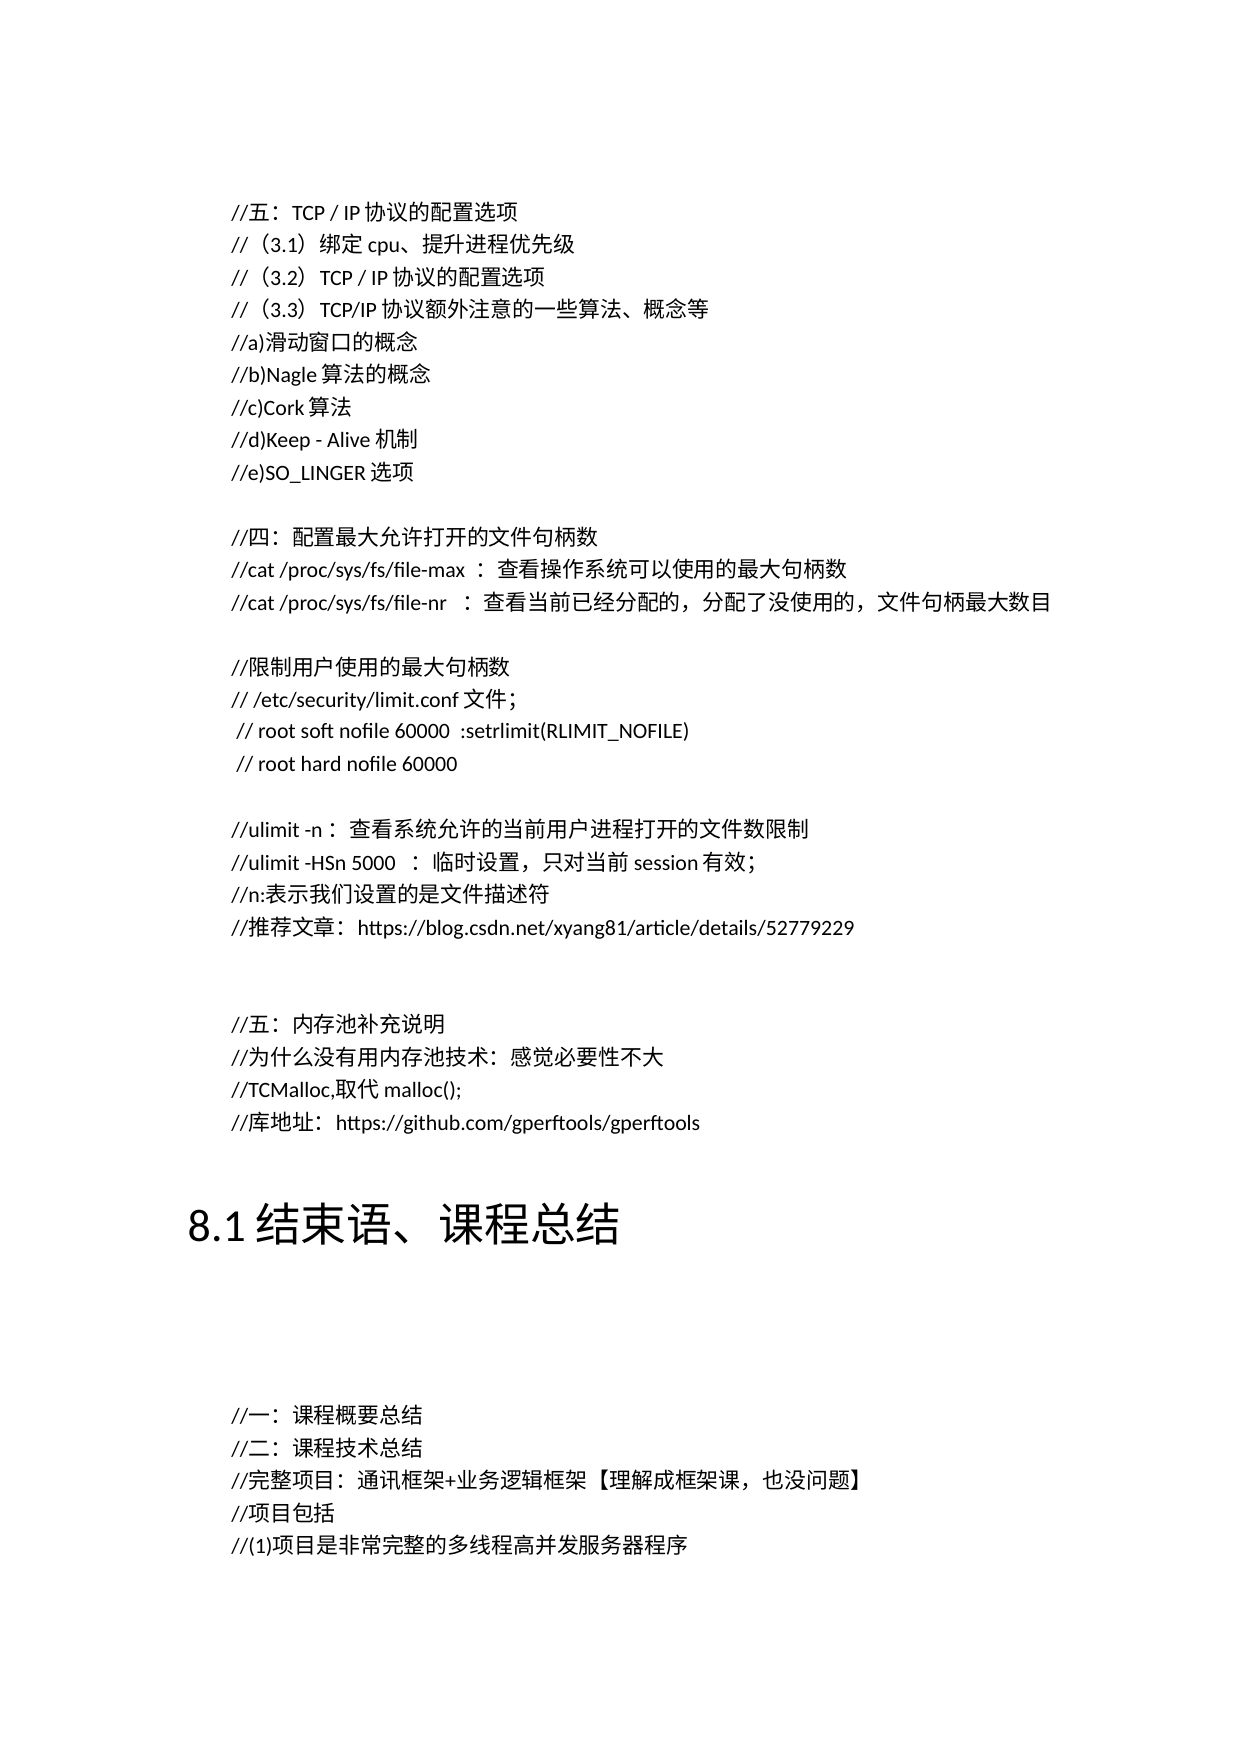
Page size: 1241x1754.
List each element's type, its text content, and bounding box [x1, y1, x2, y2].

text //项目包括 [187, 1495, 1053, 1528]
text //ulimit -n ：查看系统允许的当前用户进程打开的文件数限制 [187, 812, 1053, 844]
text //TCMalloc,取代malloc(); [187, 1072, 1053, 1104]
text //（3.1）绑定cpu、提升进程优先级 [187, 227, 1053, 259]
text //五：内存池补充说明 [187, 1007, 1053, 1039]
text //a)滑动窗口的概念 [187, 324, 1053, 357]
text // root soft nofile 60000 :setrlimit(RLIMIT_NOFILE) [187, 714, 1053, 747]
text //限制用户使用的最大句柄数 [187, 649, 1053, 682]
text //n:表示我们设置的是文件描述符 [187, 877, 1053, 909]
text //e)SO_LINGER选项 [187, 454, 1053, 487]
text //二：课程技术总结 [187, 1430, 1053, 1463]
text //(1)项目是非常完整的多线程高并发服务器程序 [187, 1528, 1053, 1560]
text //（3.3）TCP/IP协议额外注意的一些算法、概念等 [187, 292, 1053, 324]
text //推荐文章：https://blog.csdn.net/xyang81/article/details/52779229 [187, 909, 1053, 942]
text //完整项目：通讯框架+业务逻辑框架【理解成框架课，也没问题】 [187, 1463, 1053, 1495]
text //d)Keep - Alive机制 [187, 422, 1053, 454]
text //为什么没有用内存池技术：感觉必要性不大 [187, 1039, 1053, 1072]
text //四：配置最大允许打开的文件句柄数 [187, 519, 1053, 552]
text //ulimit -HSn 5000 ：临时设置，只对当前session有效； [187, 844, 1053, 877]
text // /etc/security/limit.conf文件； [187, 682, 1053, 714]
text //c)Cork算法 [187, 389, 1053, 422]
text //cat /proc/sys/fs/file-max ：查看操作系统可以使用的最大句柄数 [187, 552, 1053, 584]
text //库地址：https://github.com/gperftools/gperftools [187, 1104, 1053, 1137]
text //（3.2）TCP / IP协议的配置选项 [187, 259, 1053, 292]
text //一：课程概要总结 [187, 1398, 1053, 1430]
text //cat /proc/sys/fs/file-nr ：查看当前已经分配的，分配了没使用的，文件句柄最大数目 [187, 584, 1053, 617]
text //五：TCP / IP协议的配置选项 [187, 194, 1053, 227]
text //b)Nagle算法的概念 [187, 357, 1053, 389]
subtitle 8.1结束语、课程总结 [187, 1172, 1053, 1270]
text // root hard nofile 60000 [187, 747, 1053, 779]
